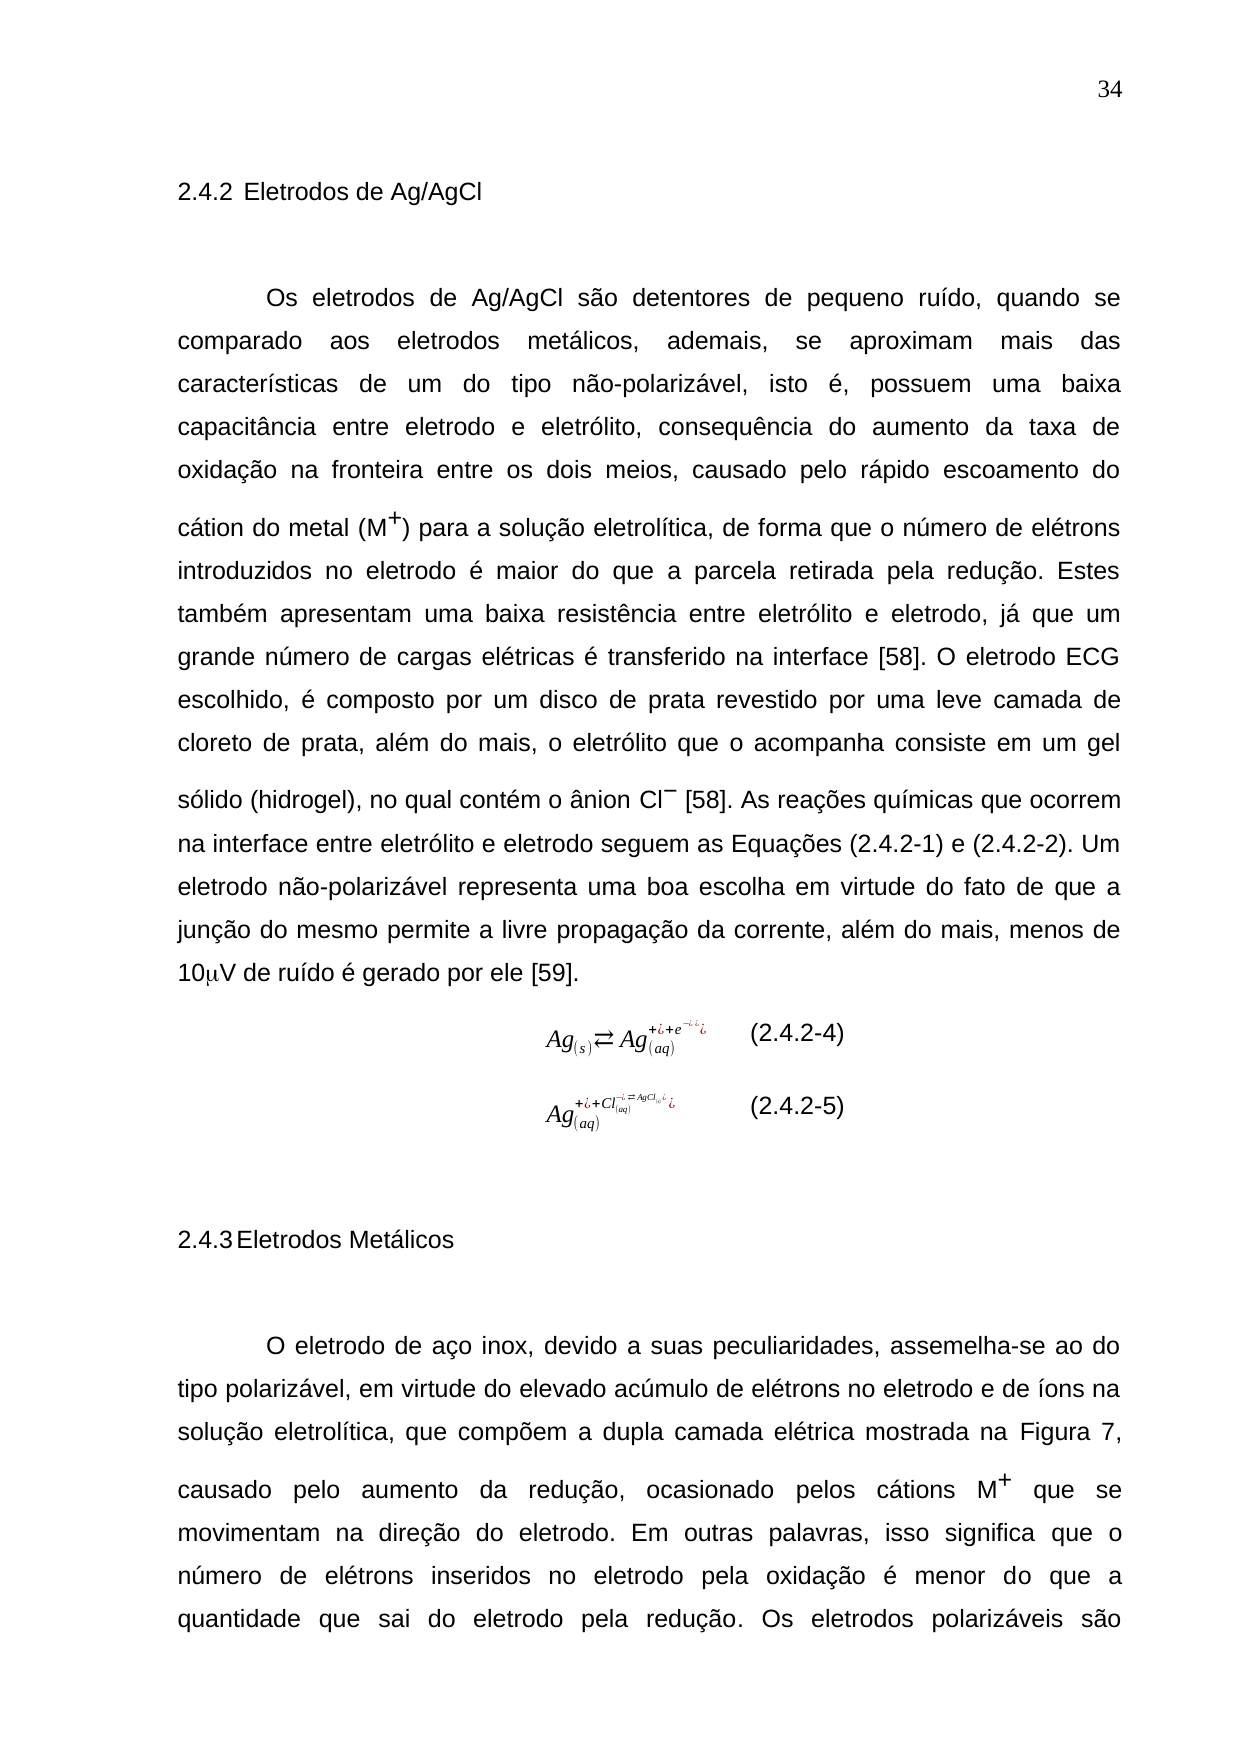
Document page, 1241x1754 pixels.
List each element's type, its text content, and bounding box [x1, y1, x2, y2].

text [177, 1331, 1122, 1633]
text Os eletrodos de Ag/AgCl são detentores de pequeno ruído, quando se comparado aos eletrodos metálicos, ademais, se aproximam mais das características de um do tipo não-polarizável, isto é, possuem uma baixa capacitância entre eletrodo e eletrólito, consequência do aumento da taxa de oxidação na fronteira entre os dois meios, causado pelo rápido escoamento do cátion do metal (M+) para a solução eletrolítica, de forma que o número de elétrons introduzidos no eletrodo é maior do que a parcela retirada pela redução. Estes também apresentam uma baixa resistência entre eletrólito e eletrodo, já que um grande número de cargas elétricas é transferido na interface [58]. O eletrodo ECG escolhido, é composto por um disco de prata revestido por uma leve camada de cloreto de prata, além do mais, o eletrólito que o acompanha consiste em um gel sólido (hidrogel), no qual contém o ânion Cl− [58]. As reações químicas que ocorrem na interface entre eletrólito e eletrodo seguem as Equações (2.4.2-1) e (2.4.2-2). Um eletrodo não-polarizável representa uma boa escolha em virtude do fato de que a junção do mesmo permite a livre propagação da corrente, além do mais, menos de 10V de ruído é gerado por ele [59]. [177, 283, 1122, 987]
subtitle Eletrodos de Ag/AgCl [177, 177, 1122, 206]
subtitle Eletrodos Metálicos [177, 1225, 1122, 1254]
